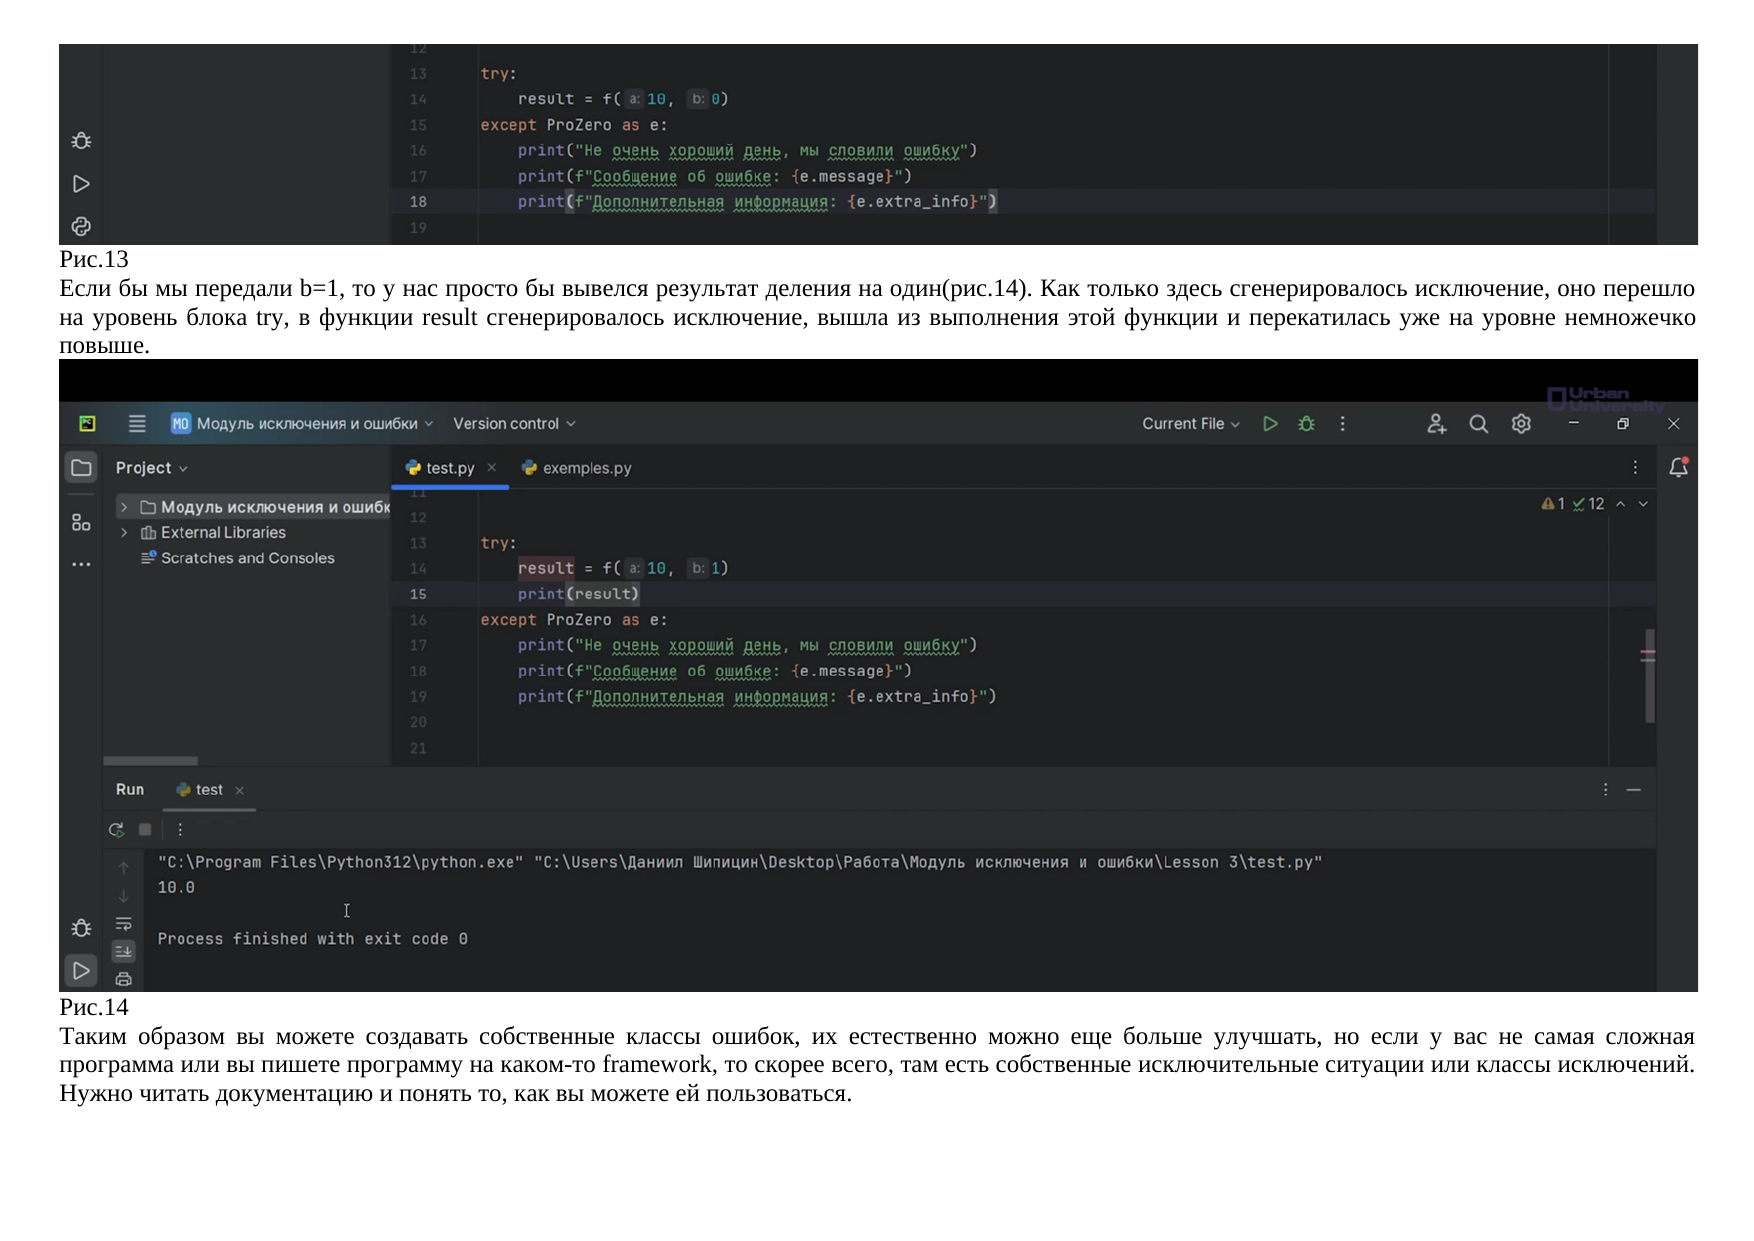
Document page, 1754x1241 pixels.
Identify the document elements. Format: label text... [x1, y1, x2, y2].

text Рис.13 [59, 245, 1698, 273]
picture [59, 359, 1699, 992]
picture [59, 44, 1699, 245]
text Рис.14 [59, 992, 1698, 1021]
text Таким образом вы можете создавать собственные классы ошибок, их естественно можно еще больше улучшать, но если у вас не самая сложная программа или вы пишете программу на каком-то framework, то скорее всего, там есть собственные исключительные ситуации или классы исключений. Нужно читать документацию и понять то, как вы можете ей пользоваться. [59, 1021, 1698, 1107]
text Если бы мы передали b=1, то у нас просто бы вывелся результат деления на один(рис.14). Как только здесь сгенерировалось исключение, оно перешло на уровень блока try, в функции result сгенерировалось исключение, вышла из выполнения этой функции и перекатилась уже на уровне немножечко повыше. [59, 273, 1698, 359]
